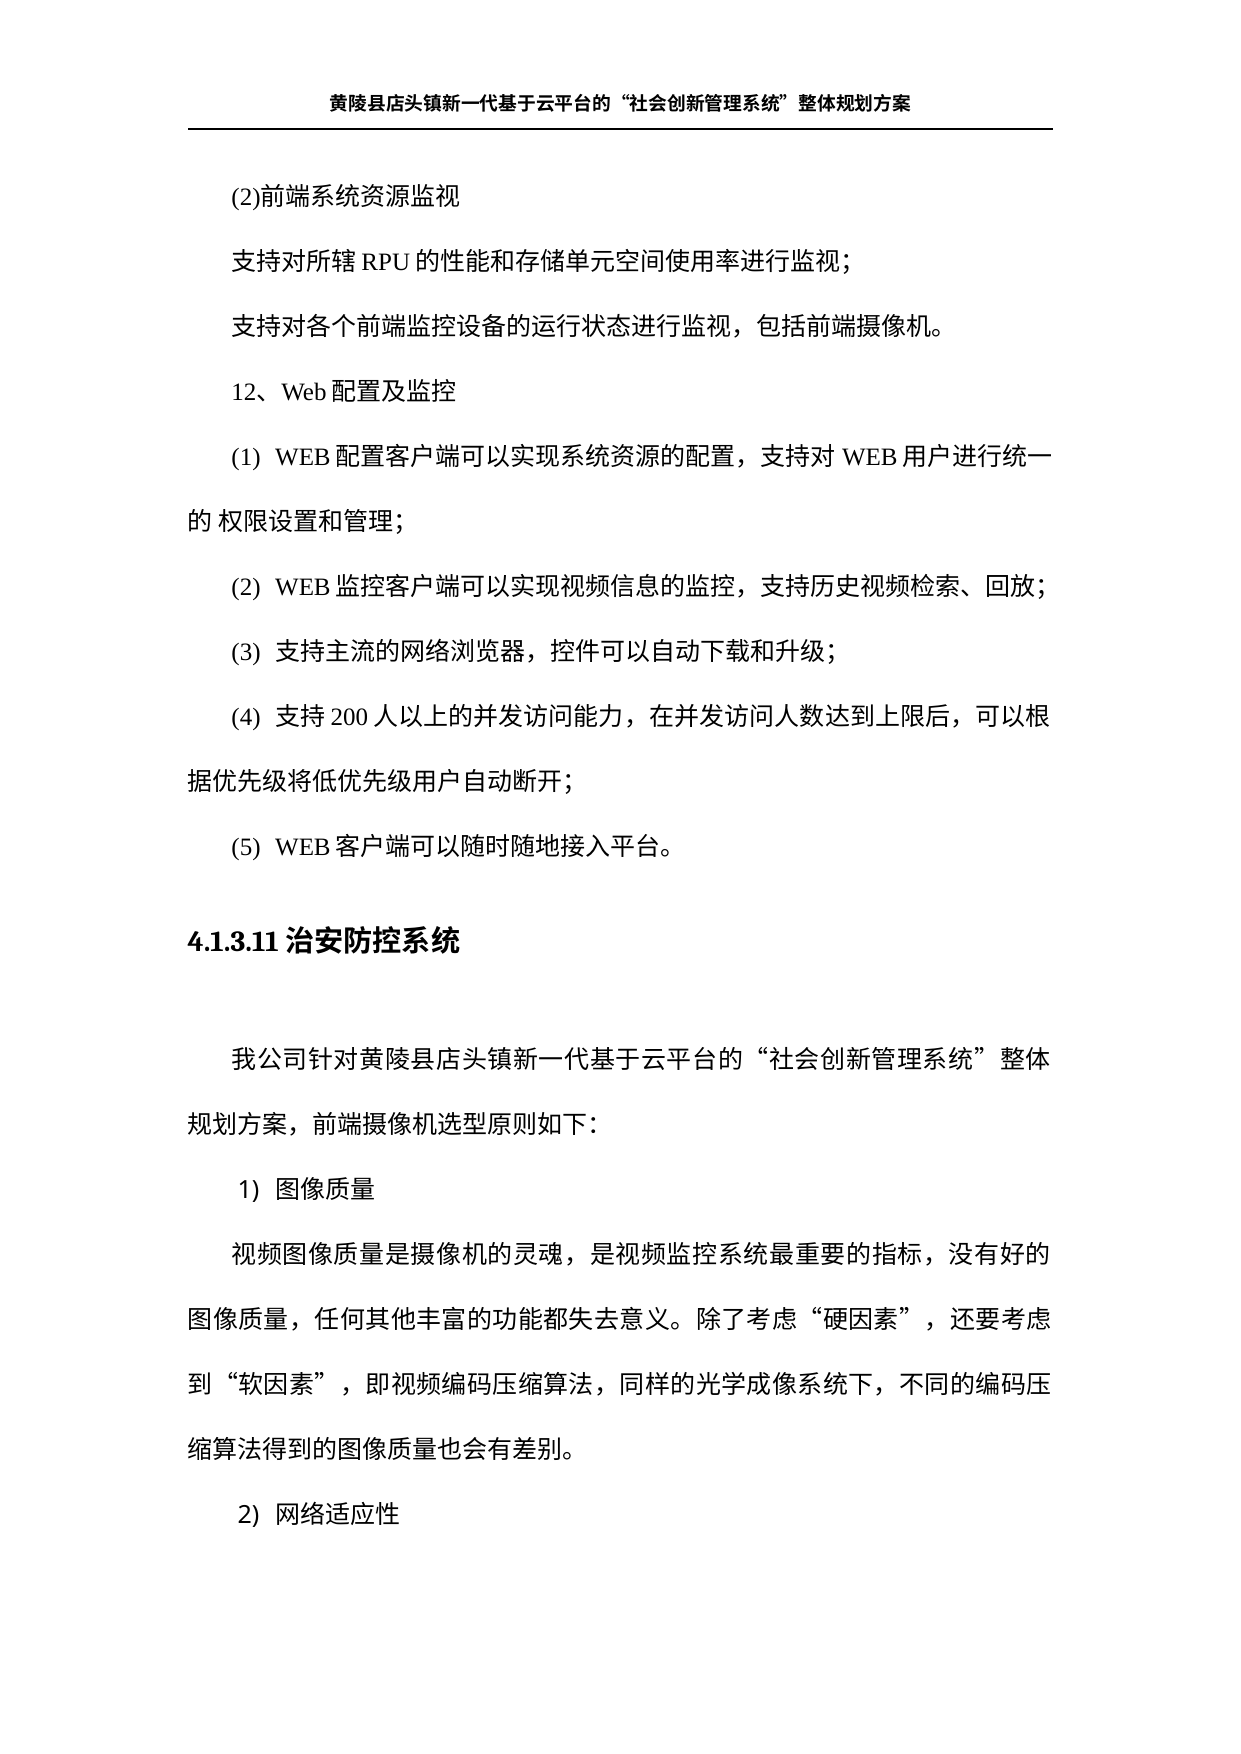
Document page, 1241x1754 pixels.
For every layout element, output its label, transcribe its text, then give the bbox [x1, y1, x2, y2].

text (5) WEB客户端可以随时随地接入平台。 [187, 812, 1053, 877]
subtitle 4.1.3.11 治安防控系统 [187, 906, 1053, 971]
text 支持对各个前端监控设备的运行状态进行监视，包括前端摄像机。 [187, 292, 1053, 357]
text (3) 支持主流的网络浏览器，控件可以自动下载和升级； [187, 617, 1053, 682]
text (1) WEB配置客户端可以实现系统资源的配置，支持对WEB用户进行统一的 权限设置和管理； [187, 422, 1053, 552]
list 网络适应性 [187, 1480, 1053, 1545]
text (2) WEB监控客户端可以实现视频信息的监控，支持历史视频检索、回放； [187, 552, 1053, 617]
text (4) 支持200人以上的并发访问能力，在并发访问人数达到上限后，可以根 据优先级将低优先级用户自动断开； [187, 682, 1053, 812]
list 图像质量 [187, 1155, 1053, 1220]
text 我公司针对黄陵县店头镇新一代基于云平台的“社会创新管理系统”整体规划方案，前端摄像机选型原则如下： [187, 1025, 1053, 1155]
text 12、Web配置及监控 [187, 357, 1053, 422]
text 视频图像质量是摄像机的灵魂，是视频监控系统最重要的指标，没有好的图像质量，任何其他丰富的功能都失去意义。除了考虑“硬因素”，还要考虑到“软因素”，即视频编码压缩算法，同样的光学成像系统下，不同的编码压缩算法得到的图像质量也会有差别。 [187, 1220, 1053, 1480]
text 支持对所辖RPU的性能和存储单元空间使用率进行监视； [187, 227, 1053, 292]
text (2)前端系统资源监视 [187, 162, 1053, 227]
